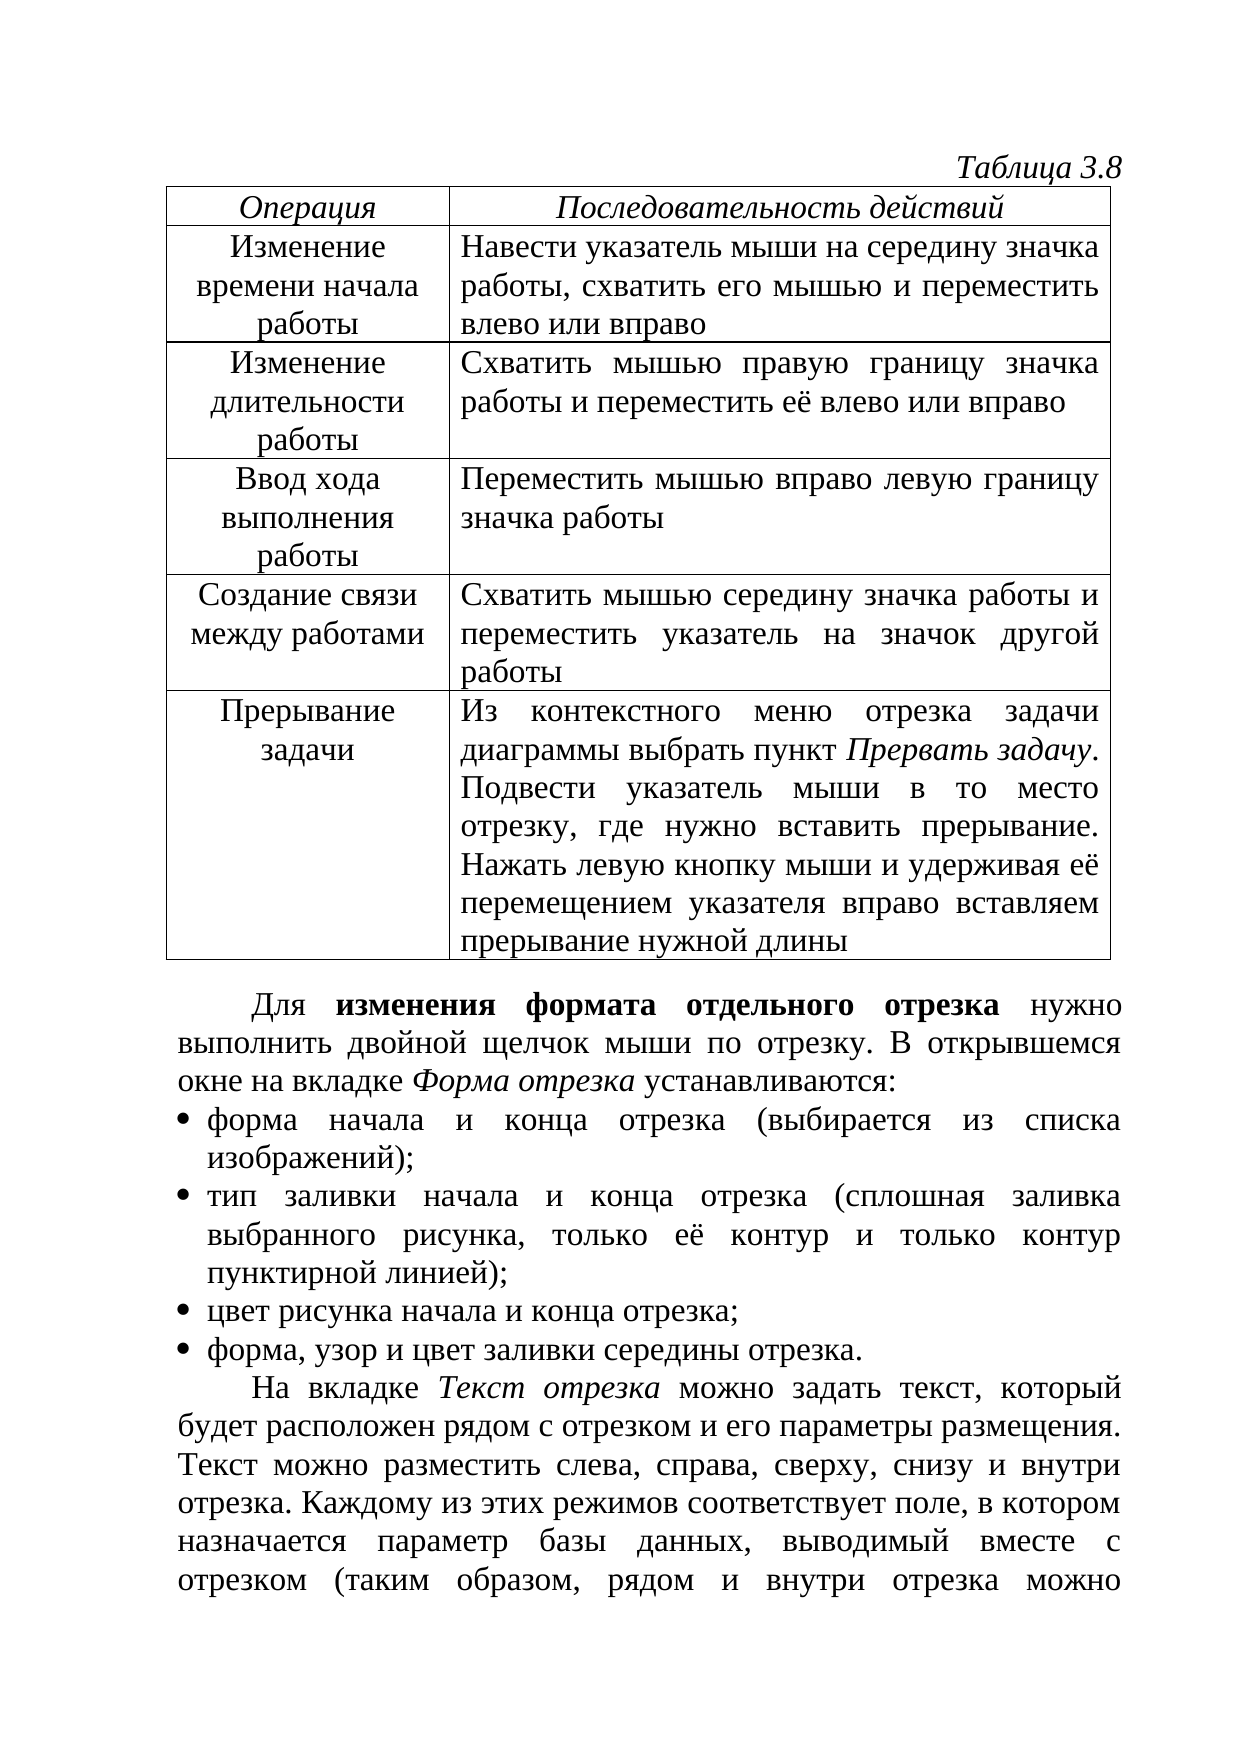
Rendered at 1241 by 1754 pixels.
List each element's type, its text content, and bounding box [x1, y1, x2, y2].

table_cell Ввод хода выполнения работы [167, 459, 449, 573]
table_cell Схватить мышью правую границу значка работы и переместить её влево или вправо [450, 343, 1110, 457]
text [177, 1367, 1122, 1597]
text Для изменения формата отдельного отрезка нужно выполнить двойной щелчок мыши по отрезку. В открывшемся окне на вкладке Форма отрезка устанавливаются: [177, 984, 1122, 1099]
table_cell Из контекстного меню отрезка задачи диаграммы выбрать пункт Прервать задачу. Подвести указатель мыши в то место отрезку, где нужно вставить прерывание. Нажать левую кнопку мыши и удерживая её перемещением указателя вправо вставляем прерывание нужной длины [450, 691, 1110, 959]
table_cell Изменение времени начала работы [167, 226, 449, 341]
list форма, узор и цвет заливки середины отрезка. [177, 1329, 1122, 1367]
table_cell Изменение длительности работы [167, 343, 449, 457]
table_cell Навести указатель мыши на середину значка работы, схватить его мышью и переместить влево или вправо [450, 226, 1110, 341]
table_cell Прерывание задачи [167, 691, 449, 959]
table_cell Переместить мышью вправо левую границу значка работы [450, 459, 1110, 573]
list тип заливки начала и конца отрезка (сплошная заливка выбранного рисунка, только её контур и только контур пунктирной линией); [177, 1176, 1122, 1291]
table_header Операция [167, 187, 449, 225]
table_header Последовательность действий [450, 187, 1110, 225]
table_cell Схватить мышью середину значка работы и переместить указатель на значок другой работы [450, 575, 1110, 689]
text Таблица 3.8 [177, 148, 1122, 186]
list цвет рисунка начала и конца отрезка; [177, 1291, 1122, 1329]
table_cell Создание связи между работами [167, 575, 449, 689]
list форма начала и конца отрезка (выбирается из списка изображений); [177, 1099, 1122, 1176]
